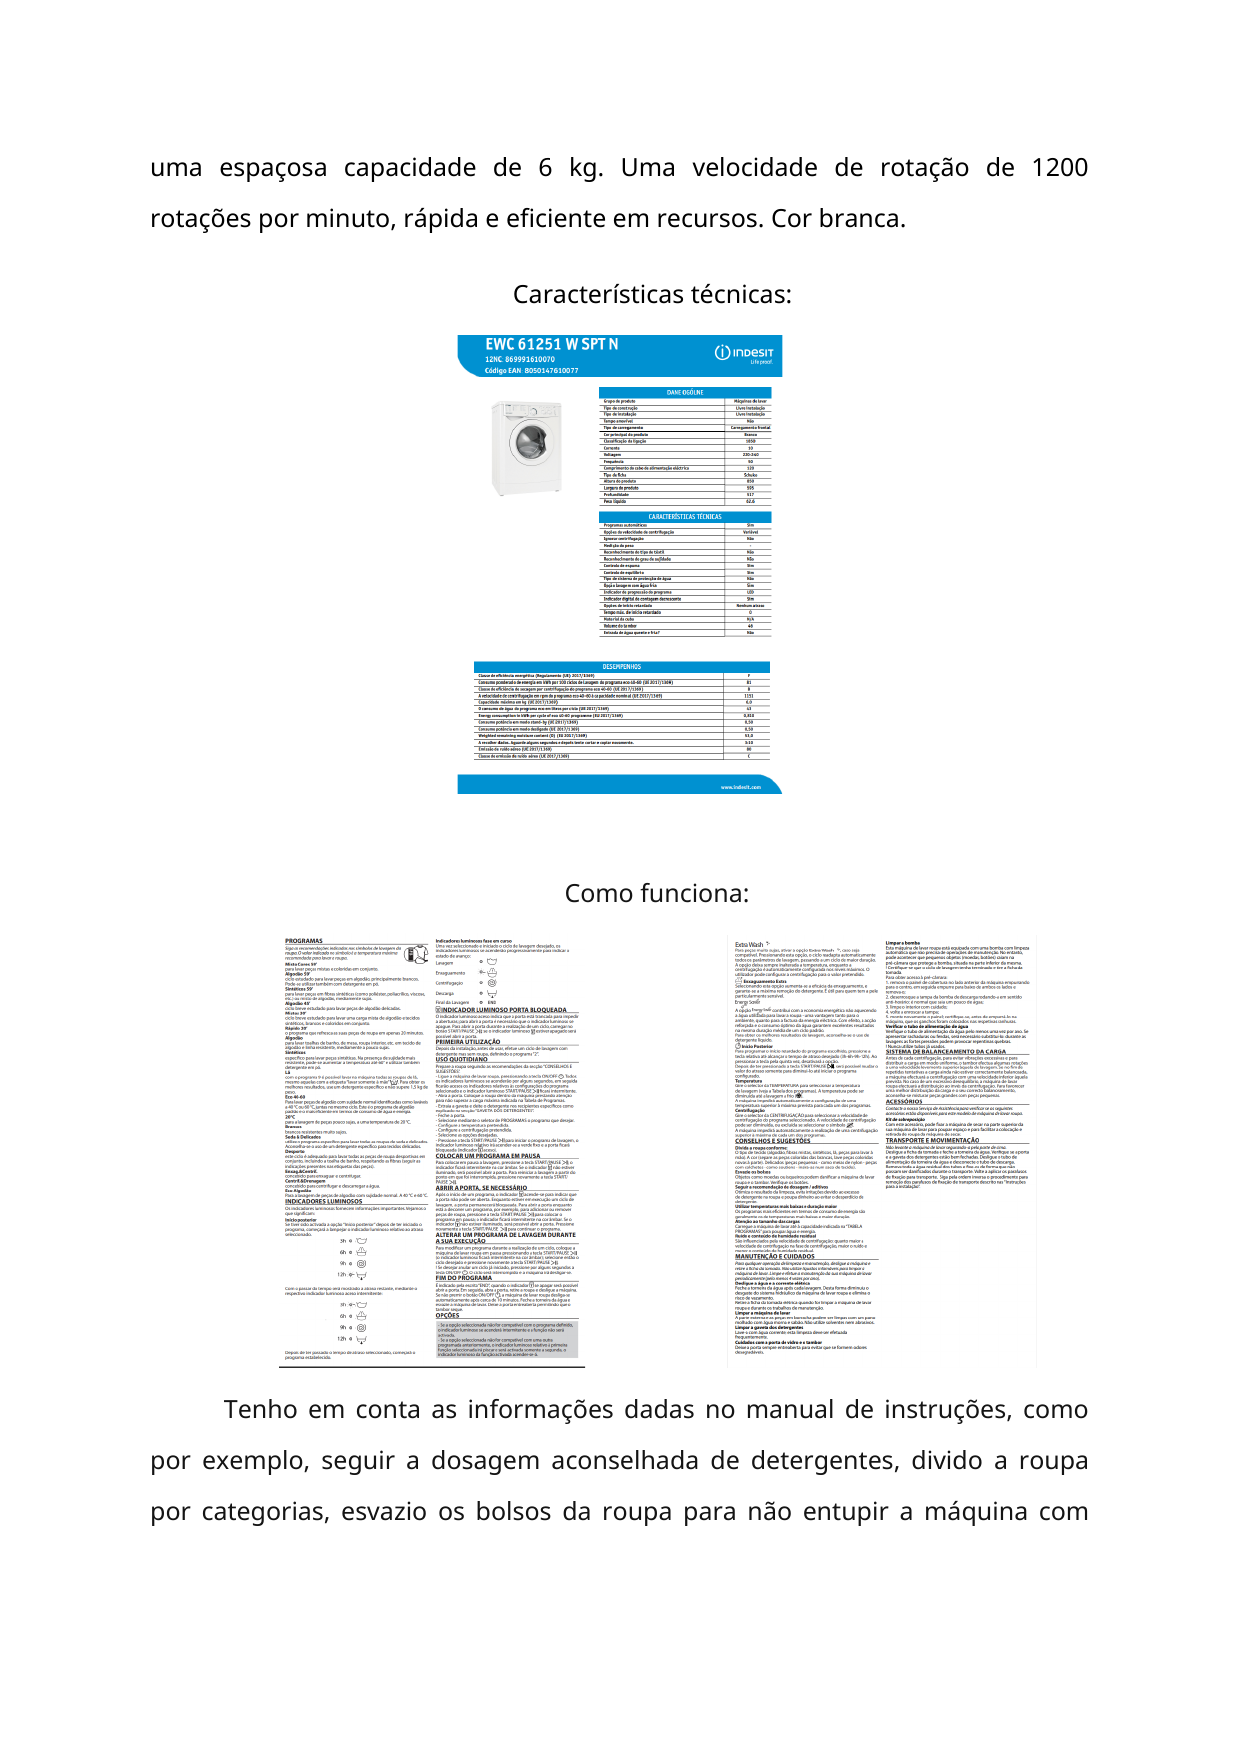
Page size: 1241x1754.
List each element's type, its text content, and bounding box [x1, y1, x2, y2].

picture [515, 357, 525, 361]
picture [457, 359, 783, 792]
text Características técnicas: [150, 277, 1090, 311]
picture [568, 339, 577, 349]
picture [487, 339, 492, 349]
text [150, 1392, 1090, 1528]
text Como funciona: [150, 875, 1090, 909]
picture [495, 339, 504, 349]
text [150, 150, 1090, 235]
picture [727, 935, 1037, 1368]
picture [279, 933, 586, 1368]
